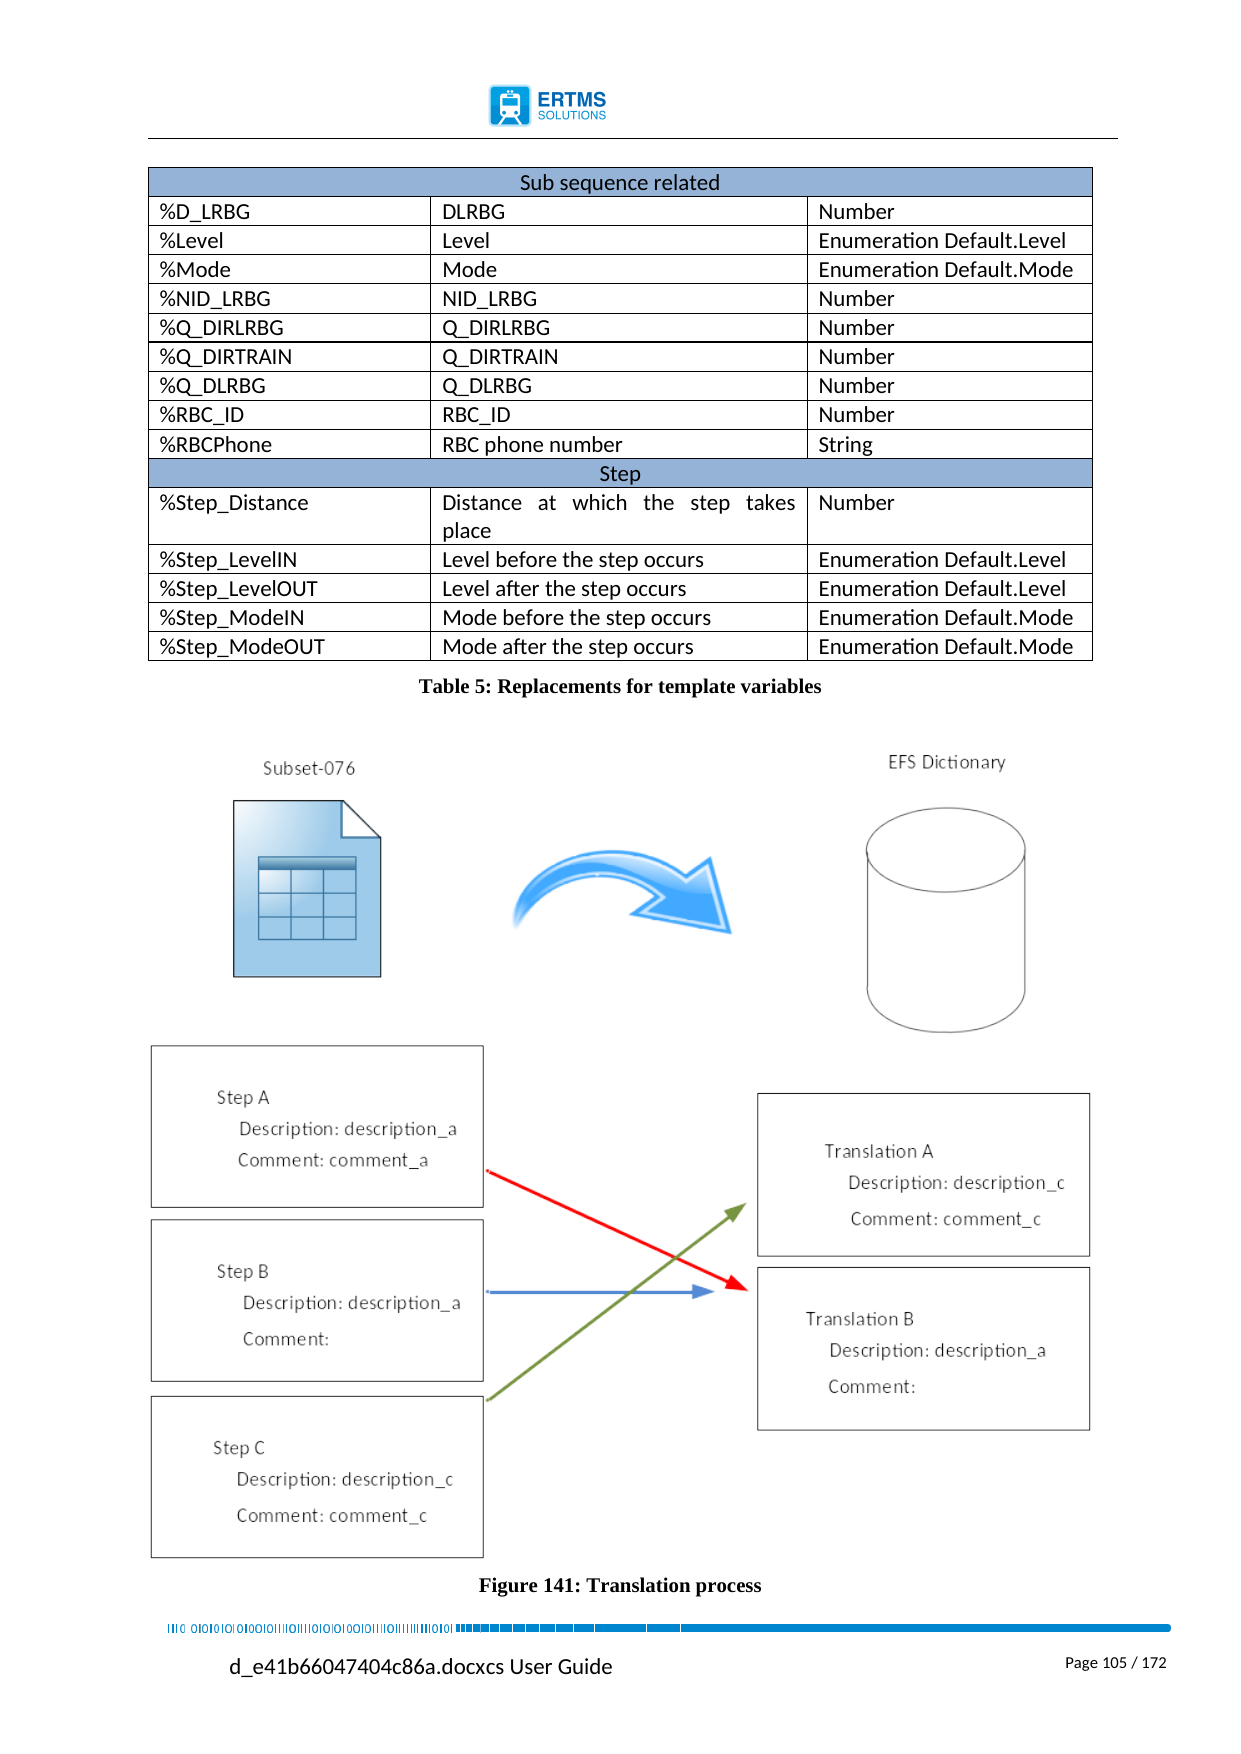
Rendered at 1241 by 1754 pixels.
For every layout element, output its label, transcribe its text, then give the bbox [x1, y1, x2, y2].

table_cell RBC phone number [431, 430, 807, 458]
table_cell %Q_DIRLRBG [149, 314, 430, 341]
picture [477, 73, 617, 138]
table_cell Number [808, 401, 1092, 429]
table_header Sub sequence related [149, 168, 1092, 196]
table_cell Mode before the step occurs [431, 603, 807, 631]
table_cell %Step_ModeOUT [149, 632, 430, 660]
table_cell Mode after the step occurs [431, 632, 807, 660]
table_cell Q_DIRLRBG [431, 314, 807, 341]
table_cell String [808, 430, 1092, 458]
table_cell Enumeration Default.Mode [808, 632, 1092, 660]
table_cell Step [149, 459, 1092, 487]
table_cell Number [808, 314, 1092, 341]
table_cell RBC_ID [431, 401, 807, 429]
table_cell Number [808, 343, 1092, 371]
table_cell %Step_Distance [149, 488, 430, 544]
table_cell Level after the step occurs [431, 574, 807, 602]
text Figure 141: Translation process [148, 1573, 1093, 1597]
table_cell NID_LRBG [431, 284, 807, 312]
table_cell %Mode [149, 255, 430, 283]
table_cell Number [808, 197, 1092, 225]
table_cell Enumeration Default.Level [808, 545, 1092, 573]
table_cell Enumeration Default.Mode [808, 603, 1092, 631]
table_cell Enumeration Default.Level [808, 574, 1092, 602]
text Table 5: Replacements for template variables [148, 674, 1093, 698]
table_cell %Step_LevelOUT [149, 574, 430, 602]
table_cell Level [431, 226, 807, 254]
table_cell Mode [431, 255, 807, 283]
table_cell %NID_LRBG [149, 284, 430, 312]
table_cell %Q_DIRTRAIN [149, 343, 430, 371]
table_cell Number [808, 372, 1092, 399]
table_cell Enumeration Default.Mode [808, 255, 1092, 283]
table_cell %Level [149, 226, 430, 254]
table_cell %RBC_ID [149, 401, 430, 429]
table_cell %RBCPhone [149, 430, 430, 458]
table_cell %Step_ModeIN [149, 603, 430, 631]
table_cell %Q_DLRBG [149, 372, 430, 399]
table_cell Q_DIRTRAIN [431, 343, 807, 371]
table_cell %Step_LevelIN [149, 545, 430, 573]
picture [167, 1624, 1171, 1633]
table_cell Q_DLRBG [431, 372, 807, 399]
table_cell %D_LRBG [149, 197, 430, 225]
table_cell Distance at which the step takes place [431, 488, 807, 544]
table_cell Level before the step occurs [431, 545, 807, 573]
table_cell Number [808, 284, 1092, 312]
table_cell DLRBG [431, 197, 807, 225]
table_cell Enumeration Default.Level [808, 226, 1092, 254]
table_cell Number [808, 488, 1092, 544]
